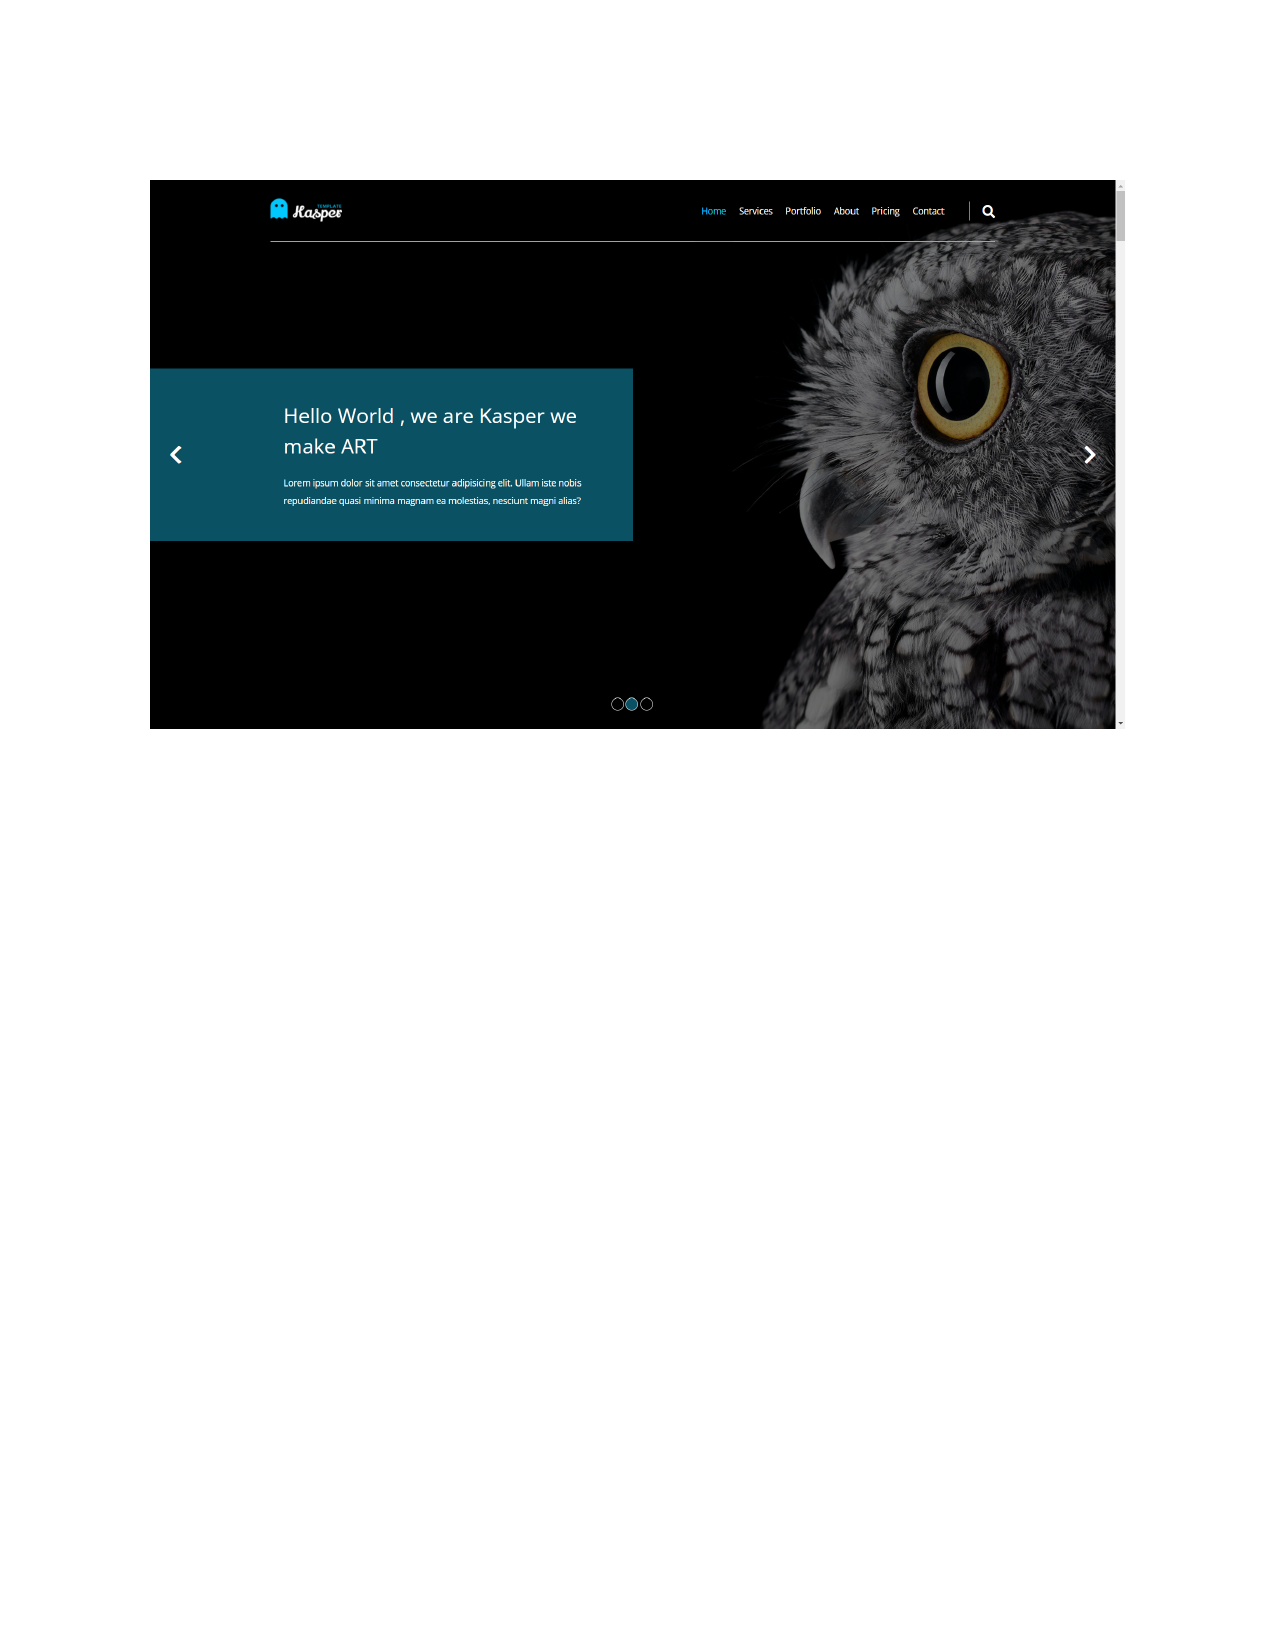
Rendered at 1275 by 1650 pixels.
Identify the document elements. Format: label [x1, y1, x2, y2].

picture [150, 180, 1125, 729]
